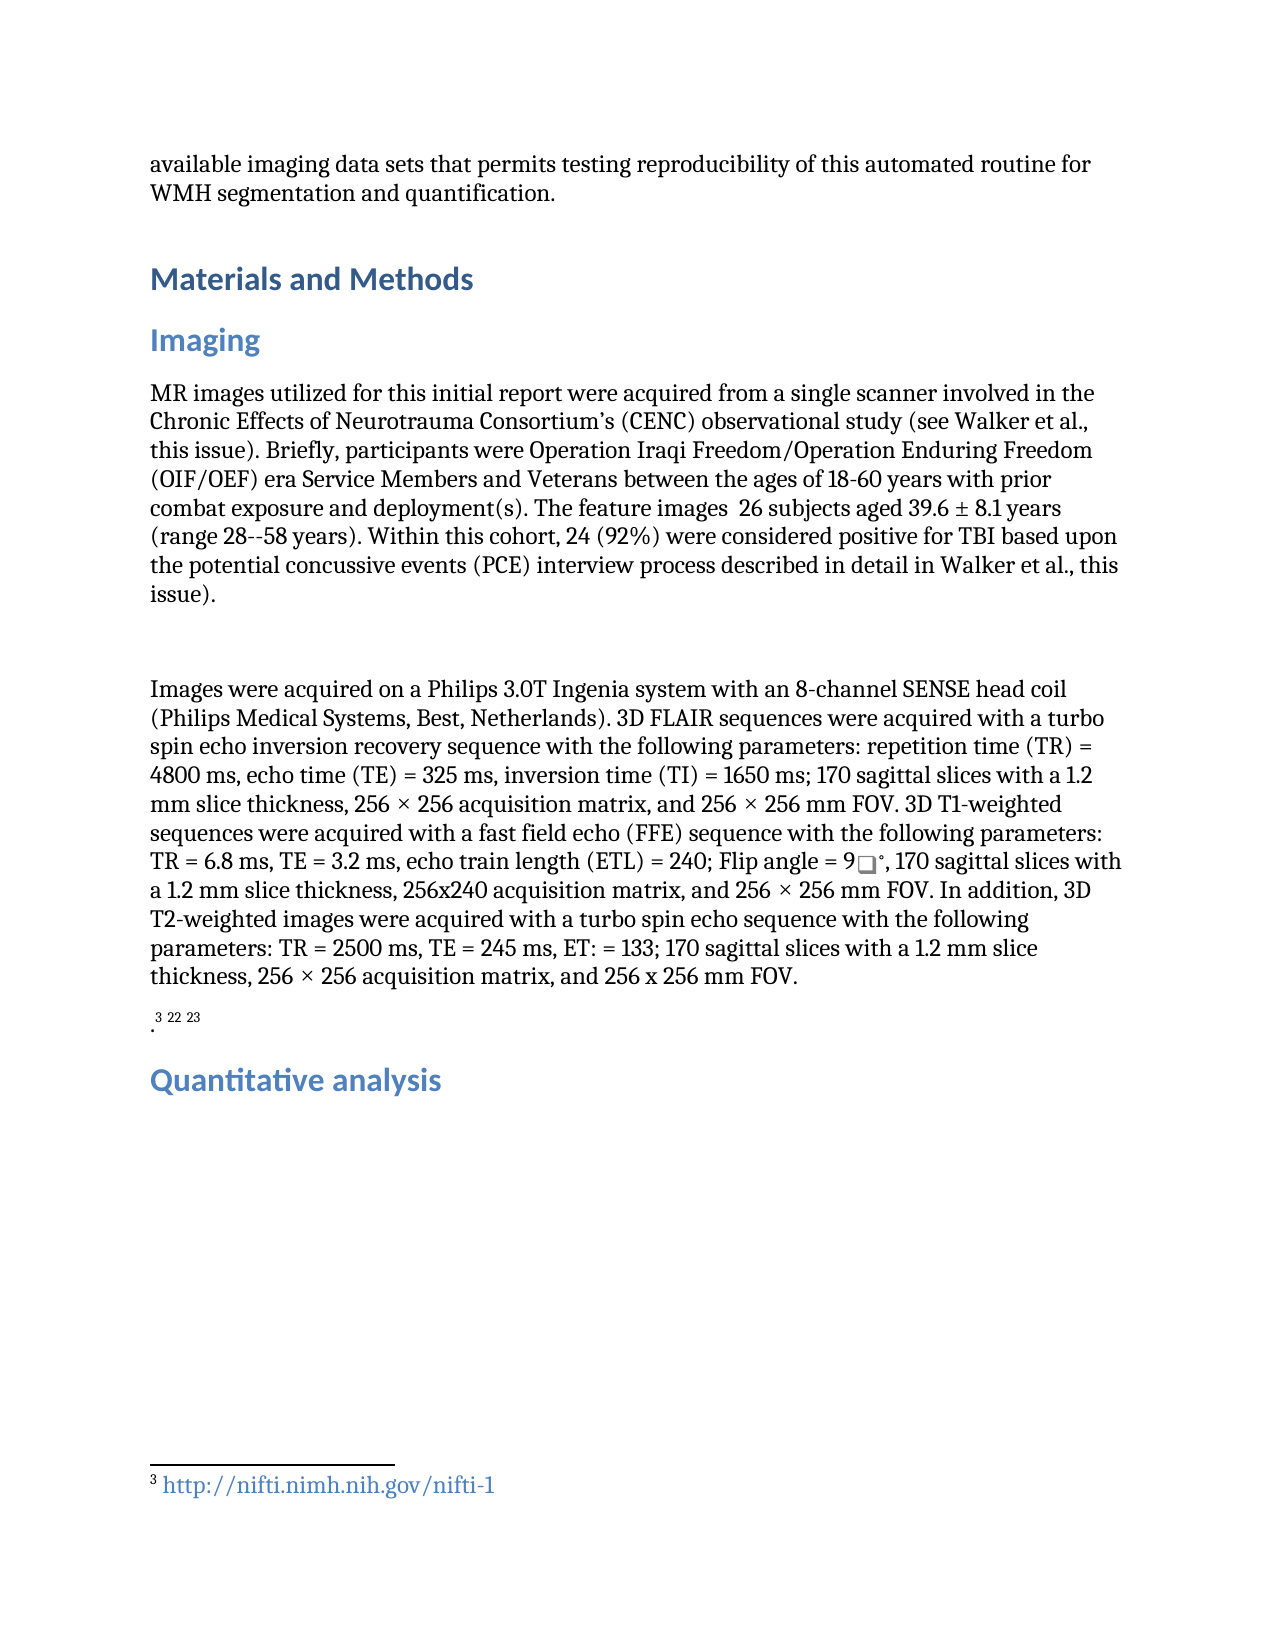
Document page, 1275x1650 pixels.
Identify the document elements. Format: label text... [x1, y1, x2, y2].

subtitle Imaging [150, 319, 1125, 360]
text . 22 23 [150, 1010, 1125, 1038]
subtitle Materials and Methods [150, 257, 1125, 298]
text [150, 150, 1125, 207]
text Images were acquired on a Philips 3.0T Ingenia system with an 8-channel SENSE head coil (Philips Medical Systems, Best, Netherlands). 3D FLAIR sequences were acquired with a turbo spin echo inversion recovery sequence with the following parameters: repetition time (TR) = 4800 ms, echo time (TE) = 325 ms, inversion time (TI) = 1650 ms; 170 sagittal slices with a 1.2 mm slice thickness, 256 256 acquisition matrix, and 256 256 mm FOV. 3D T1-weighted sequences were acquired with a fast field echo (FFE) sequence with the following parameters: TR = 6.8 ms, TE = 3.2 ms, echo train length (ETL) = 240; Flip angle = 9, 170 sagittal slices with a 1.2 mm slice thickness, 256x240 acquisition matrix, and 256 256 mm FOV. In addition, 3D T2-weighted images were acquired with a turbo spin echo sequence with the following parameters: TR = 2500 ms, TE = 245 ms, ET: = 133; 170 sagittal slices with a 1.2 mm slice thickness, 256 256 acquisition matrix, and 256 x 256 mm FOV. [150, 675, 1125, 991]
text MR images utilized for this initial report were acquired from a single scanner involved in the Chronic Effects of Neurotrauma Consortium’s (CENC) observational study (see Walker et al., this issue). Briefly, participants were Operation Iraqi Freedom/Operation Enduring Freedom (OIF/OEF) era Service Members and Veterans between the ages of 18-60 years with prior combat exposure and deployment(s). The feature images 26 subjects aged 39.6 8.1 years (range 28--58 years). Within this cohort, 24 (92%) were considered positive for TBI based upon the potential concussive events (PCE) interview process described in detail in Walker et al., this issue). [150, 378, 1125, 608]
subtitle Quantitative analysis [150, 1059, 1125, 1100]
